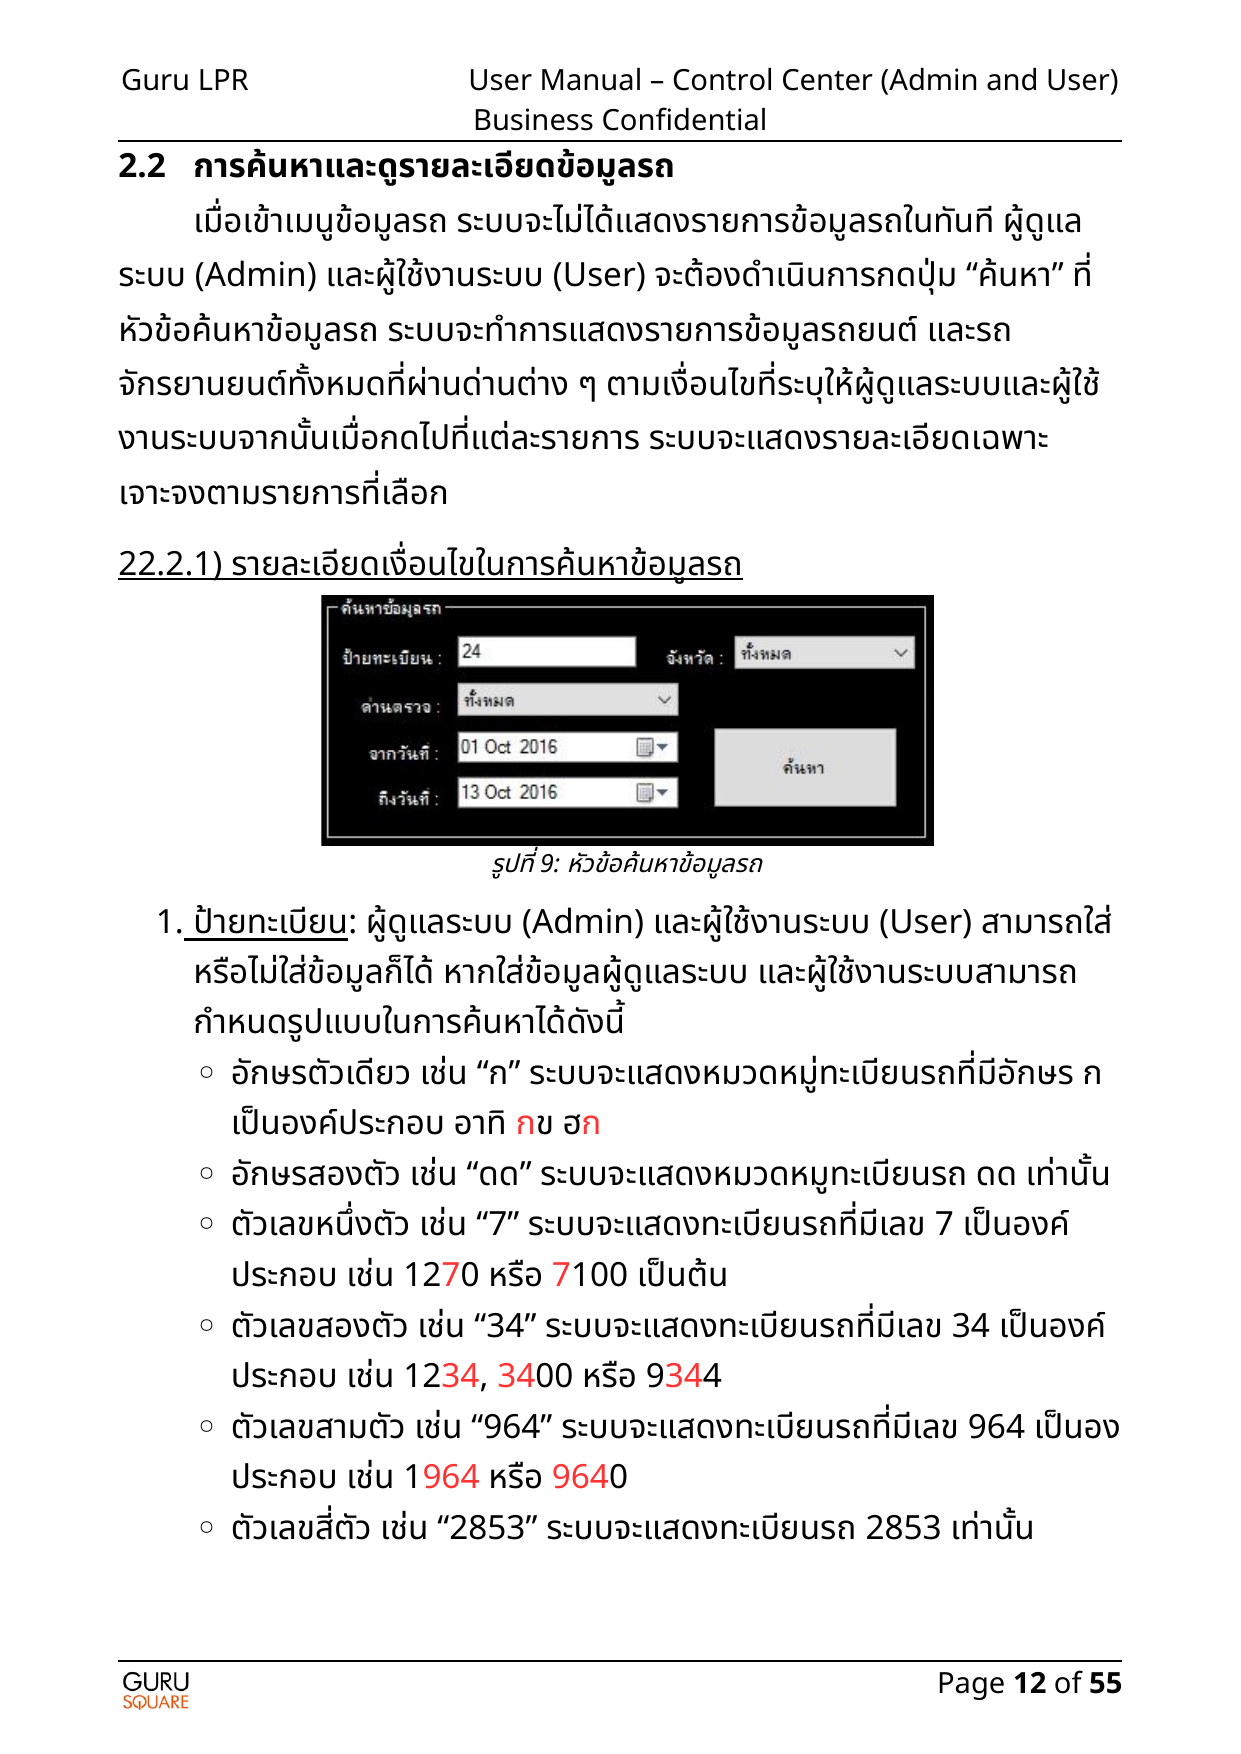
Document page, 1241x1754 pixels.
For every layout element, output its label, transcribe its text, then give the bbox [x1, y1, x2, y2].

list ตัวเลขหนึ่งตัว เช่น “7” ระบบจะแสดงทะเบียนรถที่มีเลข 7 เป็นองค์ประกอบ เช่น 1270 หรือ 7100 เป็นต้น [193, 1200, 1122, 1301]
list อักษรสองตัว เช่น “ดด” ระบบจะแสดงหมวดหมูทะเบียนรถ ดด เท่านั้น [193, 1150, 1122, 1200]
list ตัวเลขสามตัว เช่น “964” ระบบจะแสดงทะเบียนรถที่มีเลข 964 เป็นองประกอบ เช่น 1964 หรือ 9640 [193, 1403, 1122, 1504]
picture [321, 595, 934, 846]
list ตัวเลขสองตัว เช่น “34” ระบบจะแสดงทะเบียนรถที่มีเลข 34 เป็นองค์ประกอบ เช่น 1234, 3400 หรือ 9344 [193, 1301, 1122, 1403]
subtitle 22.2.1) รายละเอียดเงื่อนไขในการค้นหาข้อมูลรถ [118, 540, 1122, 590]
list อักษรตัวเดียว เช่น “ก” ระบบจะแสดงหมวดหมู่ทะเบียนรถที่มีอักษร ก เป็นองค์ประกอบ อาทิ กข ฮก [193, 1049, 1122, 1150]
list ตัวเลขสี่ตัว เช่น “2853” ระบบจะแสดงทะเบียนรถ 2853 เท่านั้น [193, 1504, 1122, 1554]
subtitle การค้นหาและดูรายละเอียดข้อมูลรถ [118, 142, 1122, 193]
list เมื่อเข้าเมนูข้อมูลรถ ระบบจะไม่ได้แสดงรายการข้อมูลรถในทันที ผู้ดูแลระบบ (Admin) และผู้ใช้งานระบบ (User) จะต้องดำเนินการกดปุ่ม “ค้นหา” ที่หัวข้อค้นหาข้อมูลรถ ระบบจะทำการแสดงรายการข้อมูลรถยนต์ และรถจักรยานยนต์ทั้งหมดที่ผ่านด่านต่าง ๆ ตามเงื่อนไขที่ระบุให้ผู้ดูแลระบบและผู้ใช้งานระบบจากนั้นเมื่อกดไปที่แต่ละรายการ ระบบจะแสดงรายละเอียดเฉพาะเจาะจงตามรายการที่เลือก [118, 197, 1122, 519]
picture [121, 1669, 191, 1711]
